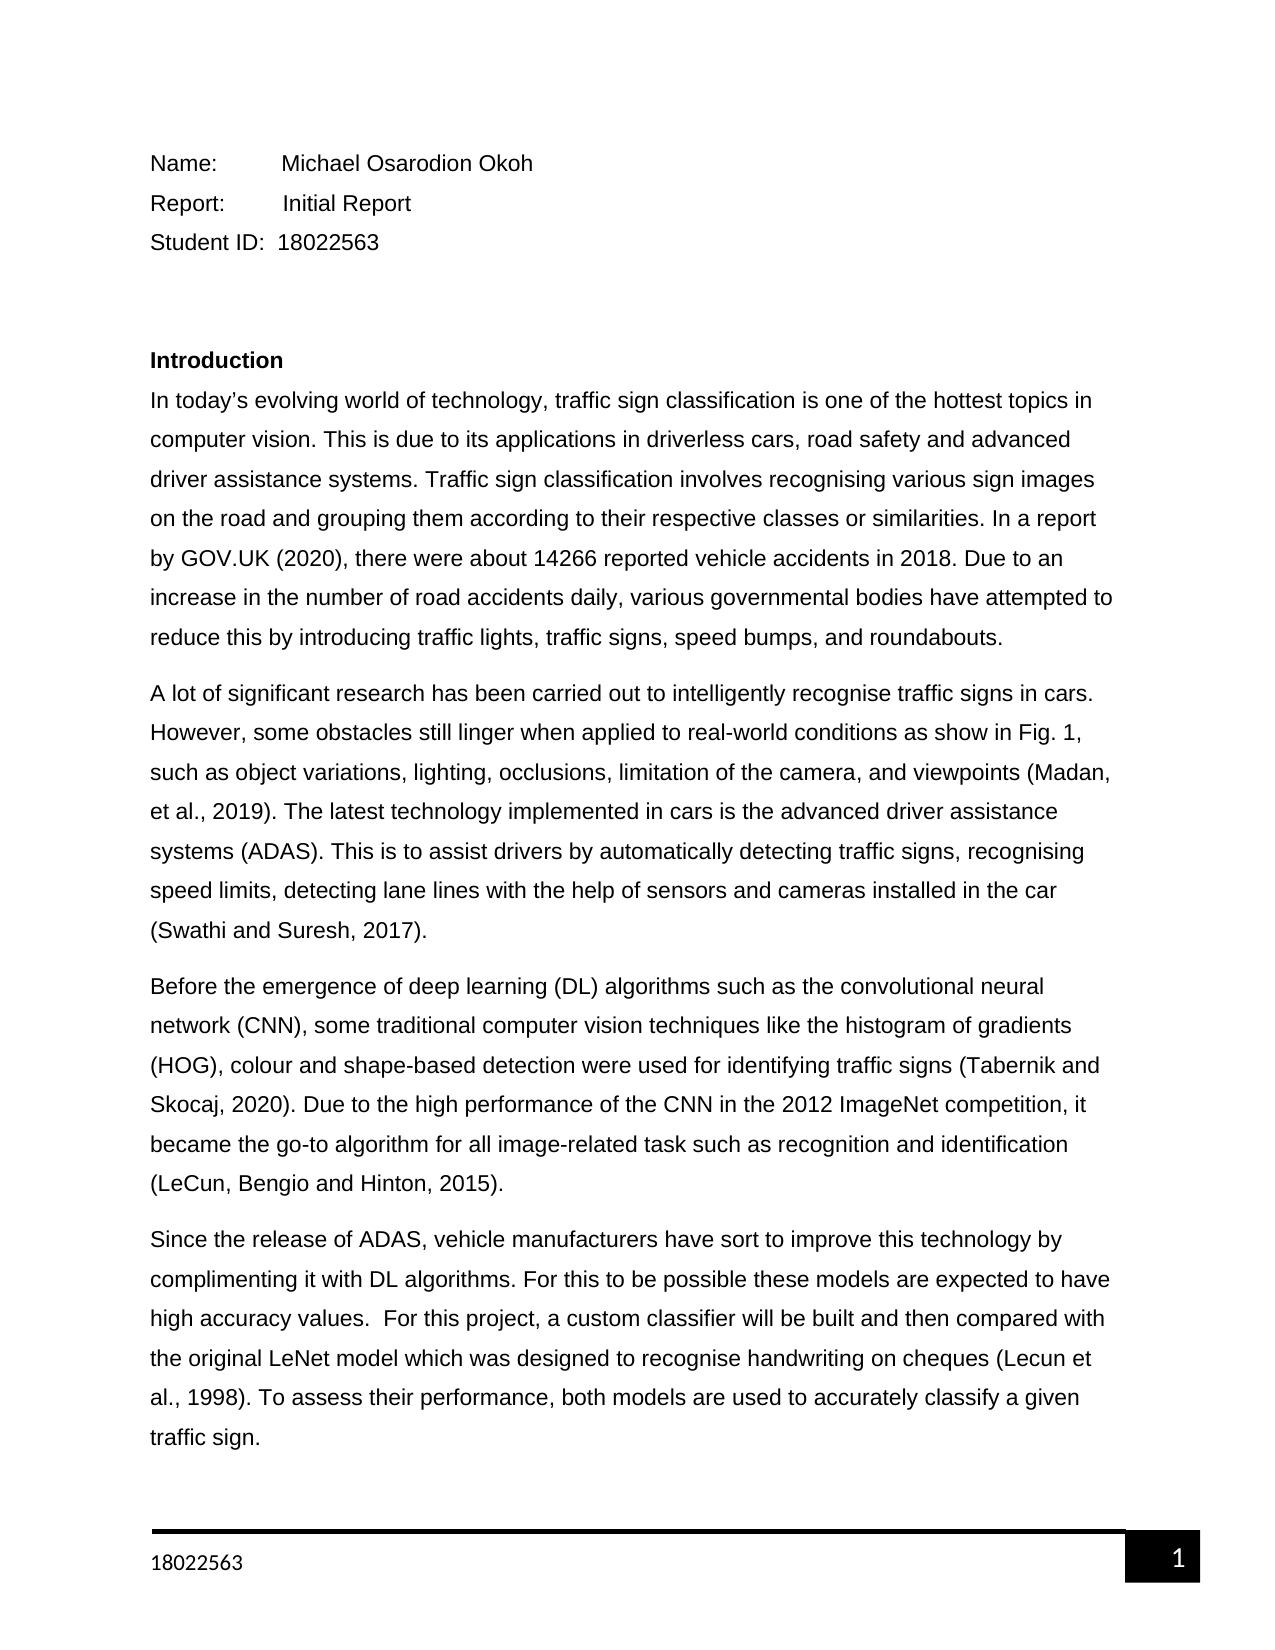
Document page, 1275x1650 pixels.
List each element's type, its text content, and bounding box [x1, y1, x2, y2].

text Student ID: 18022563 [150, 229, 1125, 255]
text Before the emergence of deep learning (DL) algorithms such as the convolutional neural network (CNN), some traditional computer vision techniques like the histogram of gradients (HOG), colour and shape-based detection were used for identifying traffic signs (Tabernik and Skocaj, 2020). Due to the high performance of the CNN in the 2012 ImageNet competition, it became the go-to algorithm for all image-related task such as recognition and identification (LeCun, Bengio and Hinton, 2015). [150, 973, 1125, 1197]
text Since the release of ADAS, vehicle manufacturers have sort to improve this technology by complimenting it with DL algorithms. For this to be possible these models are expected to have high accuracy values. For this project, a custom classifier will be built and then compared with the original LeNet model which was designed to recognise handwriting on cheques (Lecun et al., 1998). To assess their performance, both models are used to accurately classify a given traffic sign. [150, 1226, 1125, 1450]
text Name: Michael Osarodion Okoh [150, 150, 1125, 176]
text In today’s evolving world of technology, traffic sign classification is one of the hottest topics in computer vision. This is due to its applications in driverless cars, road safety and advanced driver assistance systems. Traffic sign classification involves recognising various sign images on the road and grouping them according to their respective classes or similarities. In a report by GOV.UK (2020), there were about 14266 reported vehicle accidents in 2018. Due to an increase in the number of road accidents daily, various governmental bodies have attempted to reduce this by introducing traffic lights, traffic signs, speed bumps, and roundabouts. [150, 387, 1125, 650]
text A lot of significant research has been carried out to intelligently recognise traffic signs in cars. However, some obstacles still linger when applied to real-world conditions as show in Fig. 1, such as object variations, lighting, occlusions, limitation of the camera, and viewpoints (Madan, et al., 2019). The latest technology implemented in cars is the advanced driver assistance systems (ADAS). This is to assist drivers by automatically detecting traffic signs, recognising speed limits, detecting lane lines with the help of sensors and cameras installed in the car (Swathi and Suresh, 2017). [150, 680, 1125, 943]
text Report: Initial Report [150, 189, 1125, 216]
text Introduction [150, 347, 1125, 374]
